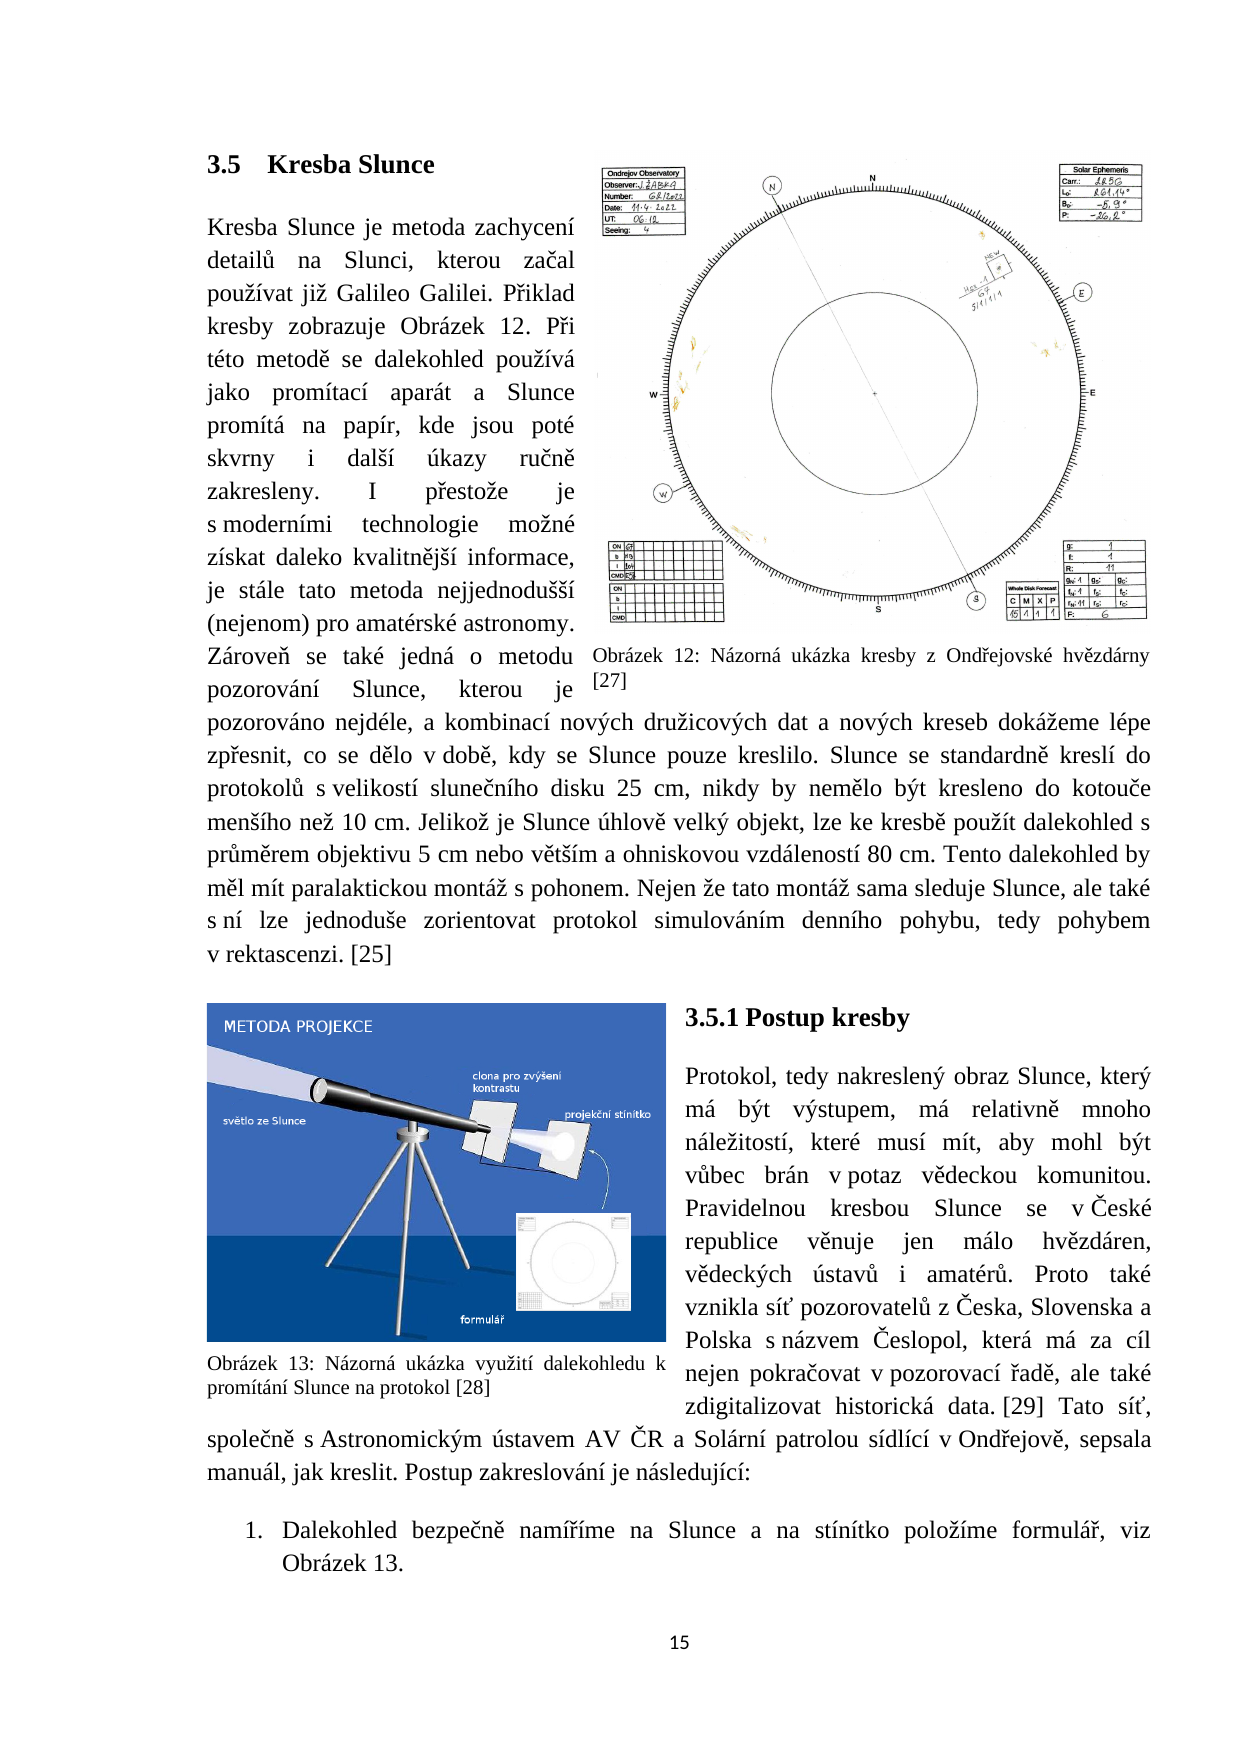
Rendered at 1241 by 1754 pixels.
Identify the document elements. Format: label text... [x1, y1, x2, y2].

subtitle Postup kresby [207, 1001, 1152, 1032]
picture [206, 1003, 667, 1342]
subtitle Kresba Slunce [207, 148, 1152, 179]
list Dalekohled bezpečně namíříme na Slunce a na stínítko položíme formulář, viz Obrázek 13. [244, 1515, 1152, 1577]
picture [593, 150, 1152, 634]
